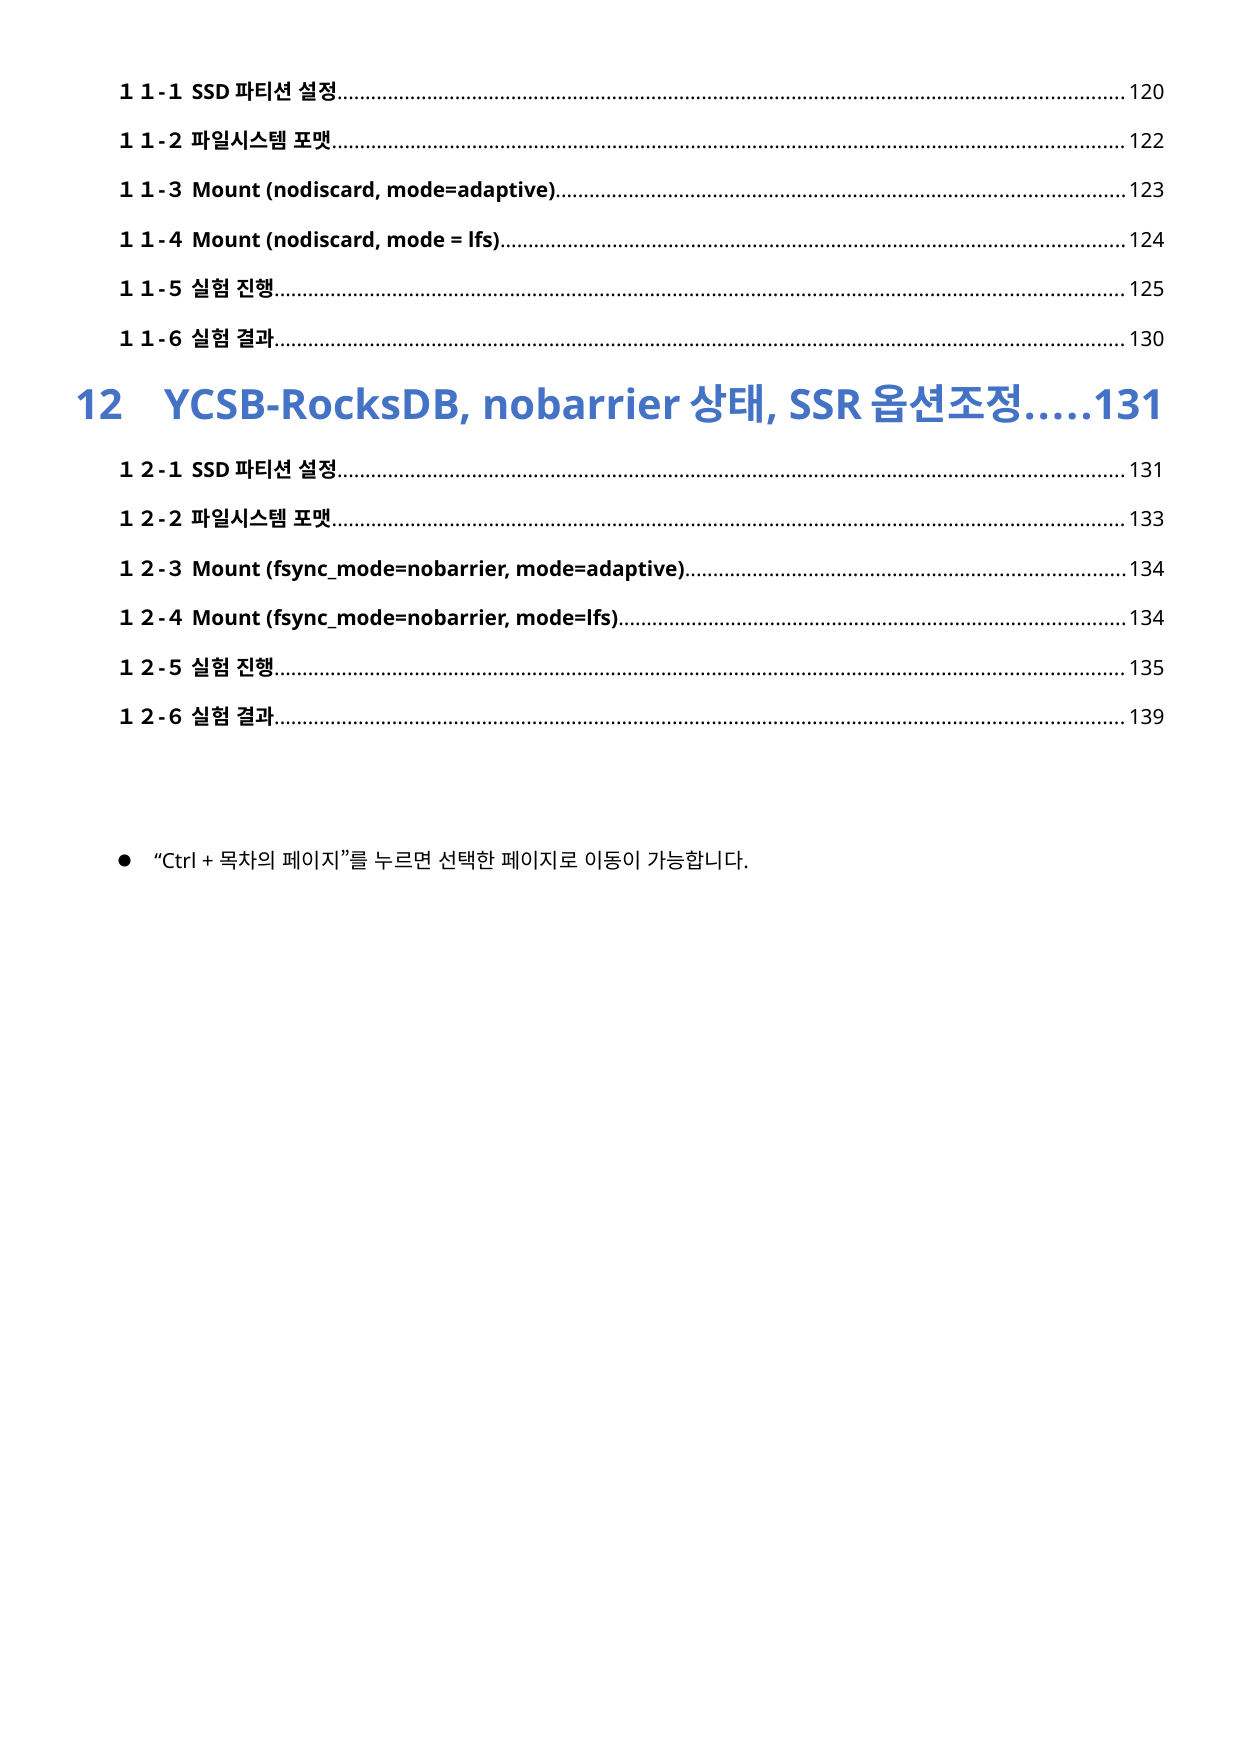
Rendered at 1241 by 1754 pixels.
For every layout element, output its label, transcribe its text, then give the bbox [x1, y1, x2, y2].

list “Ctrl + 목차의 페이지”를 누르면 선택한 페이지로 이동이 가능합니다. [117, 844, 1165, 874]
